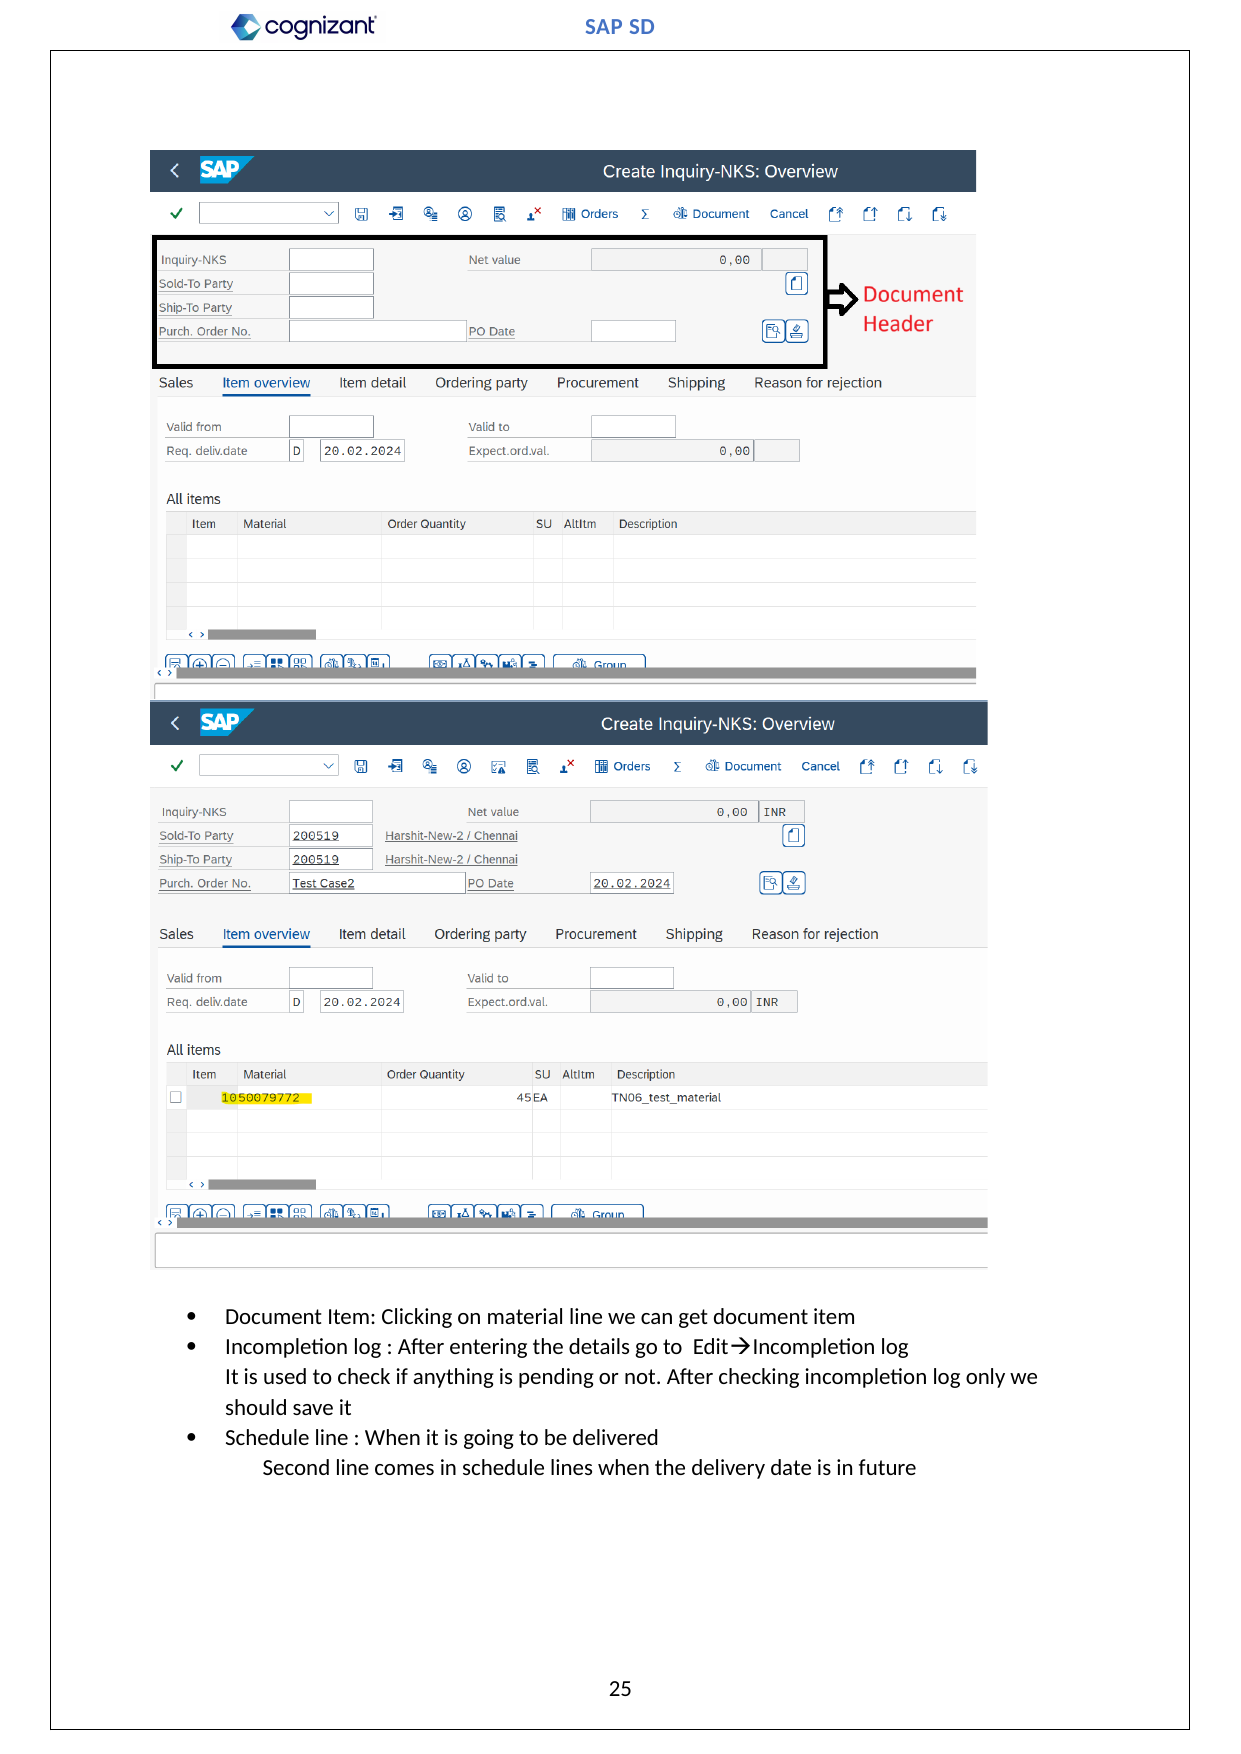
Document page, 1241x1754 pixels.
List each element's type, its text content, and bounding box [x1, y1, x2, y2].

picture [150, 700, 988, 1270]
list Schedule line : When it is going to be delivered [187, 1423, 1090, 1451]
list Incompletion log : After entering the details go to EditIncompletion log [187, 1332, 1090, 1360]
picture [219, 11, 387, 43]
picture [150, 150, 977, 699]
list Document Item: Clicking on material line we can get document item [187, 1302, 1090, 1330]
list Second line comes in schedule lines when the delivery date is in future [262, 1453, 1090, 1481]
list It is used to check if anything is pending or not. After checking incompletion log only we should save it [225, 1362, 1090, 1421]
